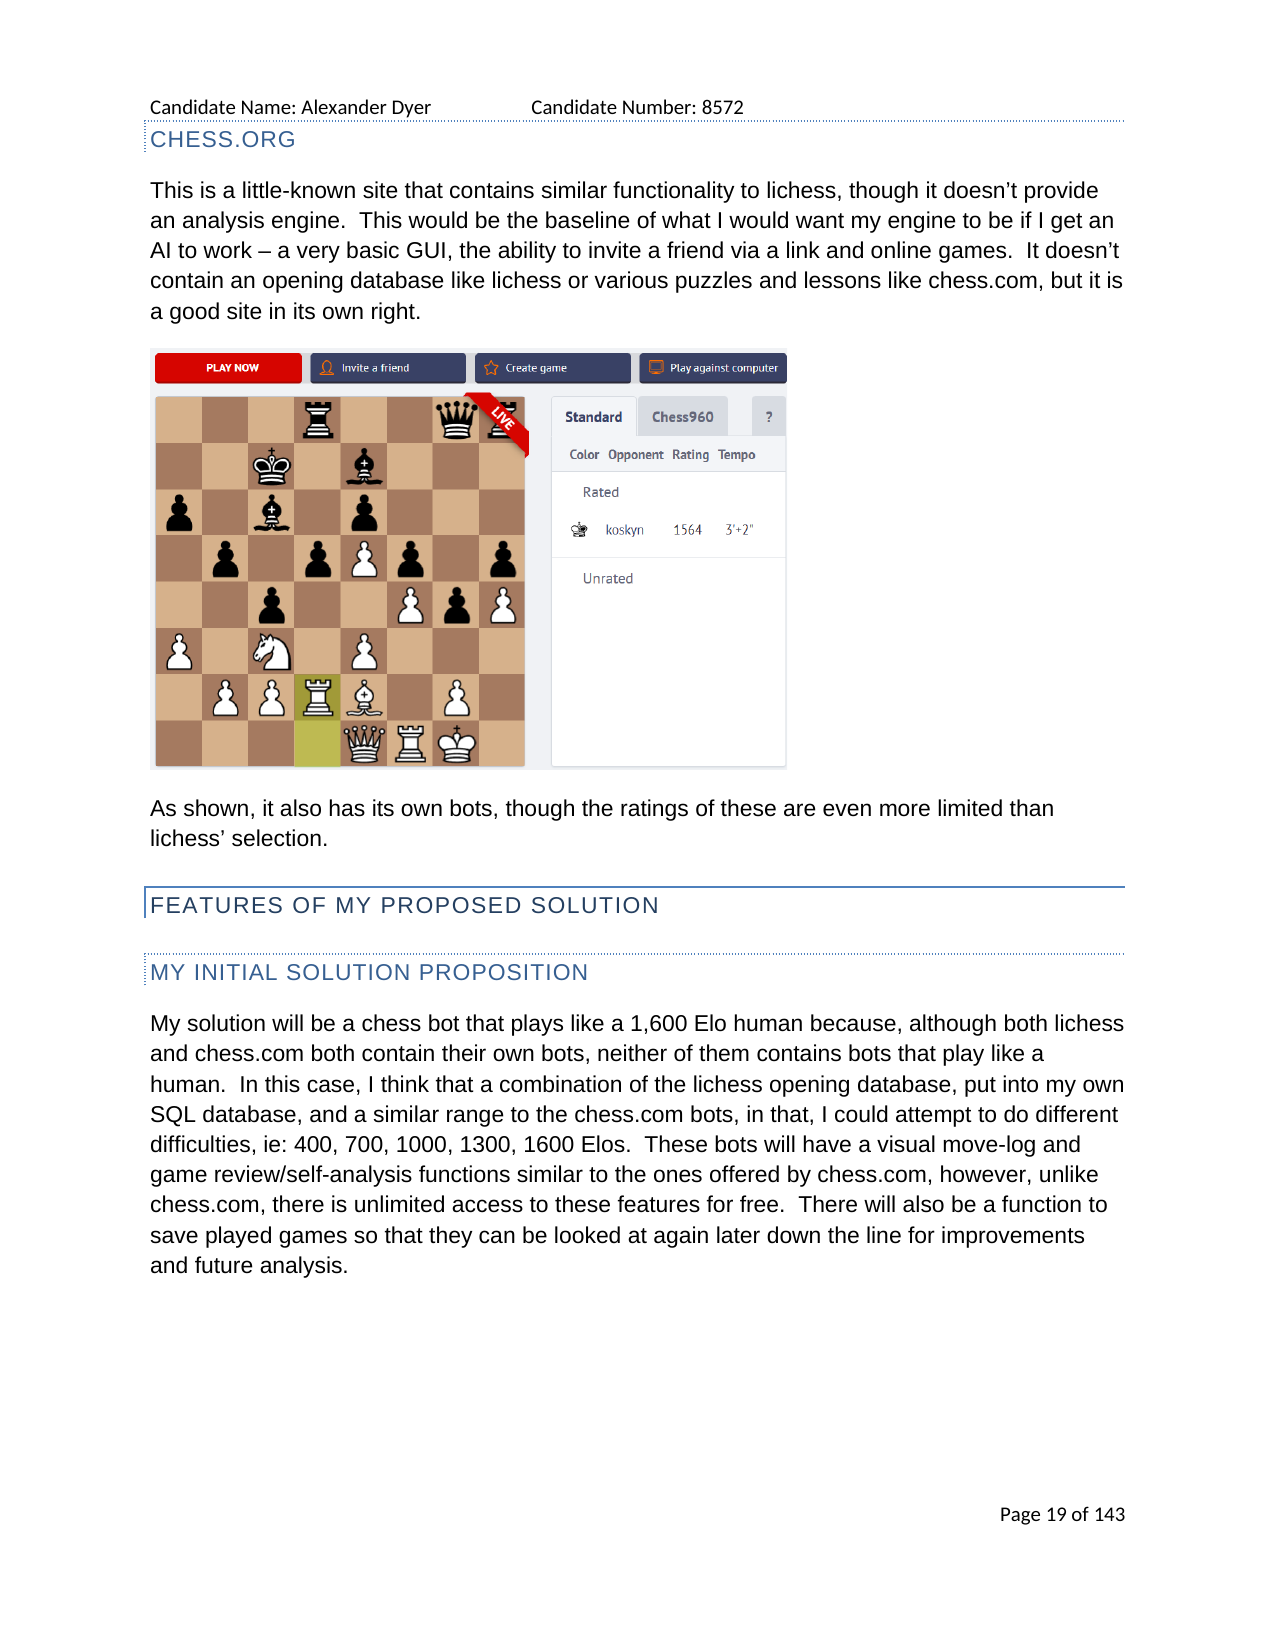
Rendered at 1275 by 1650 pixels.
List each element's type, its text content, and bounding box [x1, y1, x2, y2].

picture [150, 348, 788, 770]
subtitle Chess.org [144, 120, 1125, 152]
subtitle Features of My Proposed Solution [146, 888, 1125, 918]
text My solution will be a chess bot that plays like a 1,600 Elo human because, although both lichess and chess.com both contain their own bots, neither of them contains bots that play like a human. In this case, I think that a combination of the lichess opening database, put into my own SQL database, and a similar range to the chess.com bots, in that, I could attempt to do different difficulties, ie: 400, 700, 1000, 1300, 1600 Elos. These bots will have a visual move-log and game review/self-analysis functions similar to the ones offered by chess.com, however, unlike chess.com, there is unlimited access to these features for free. There will also be a function to save played games so that they can be looked at again later down the line for improvements and future analysis. [150, 1010, 1125, 1278]
text As shown, it also has its own bots, though the ratings of these are even more limited than lichess’ selection. [150, 794, 1125, 851]
text This is a little-known site that contains similar functionality to lichess, though it doesn’t provide an analysis engine. This would be the baseline of what I would want my engine to be if I get an AI to work – a very basic GUI, the ability to invite a friend via a link and online games. It doesn’t contain an opening database like lichess or various puzzles and lessons like chess.com, but it is a good site in its own right. [150, 177, 1125, 324]
subtitle My Initial Solution Proposition [144, 953, 1125, 985]
